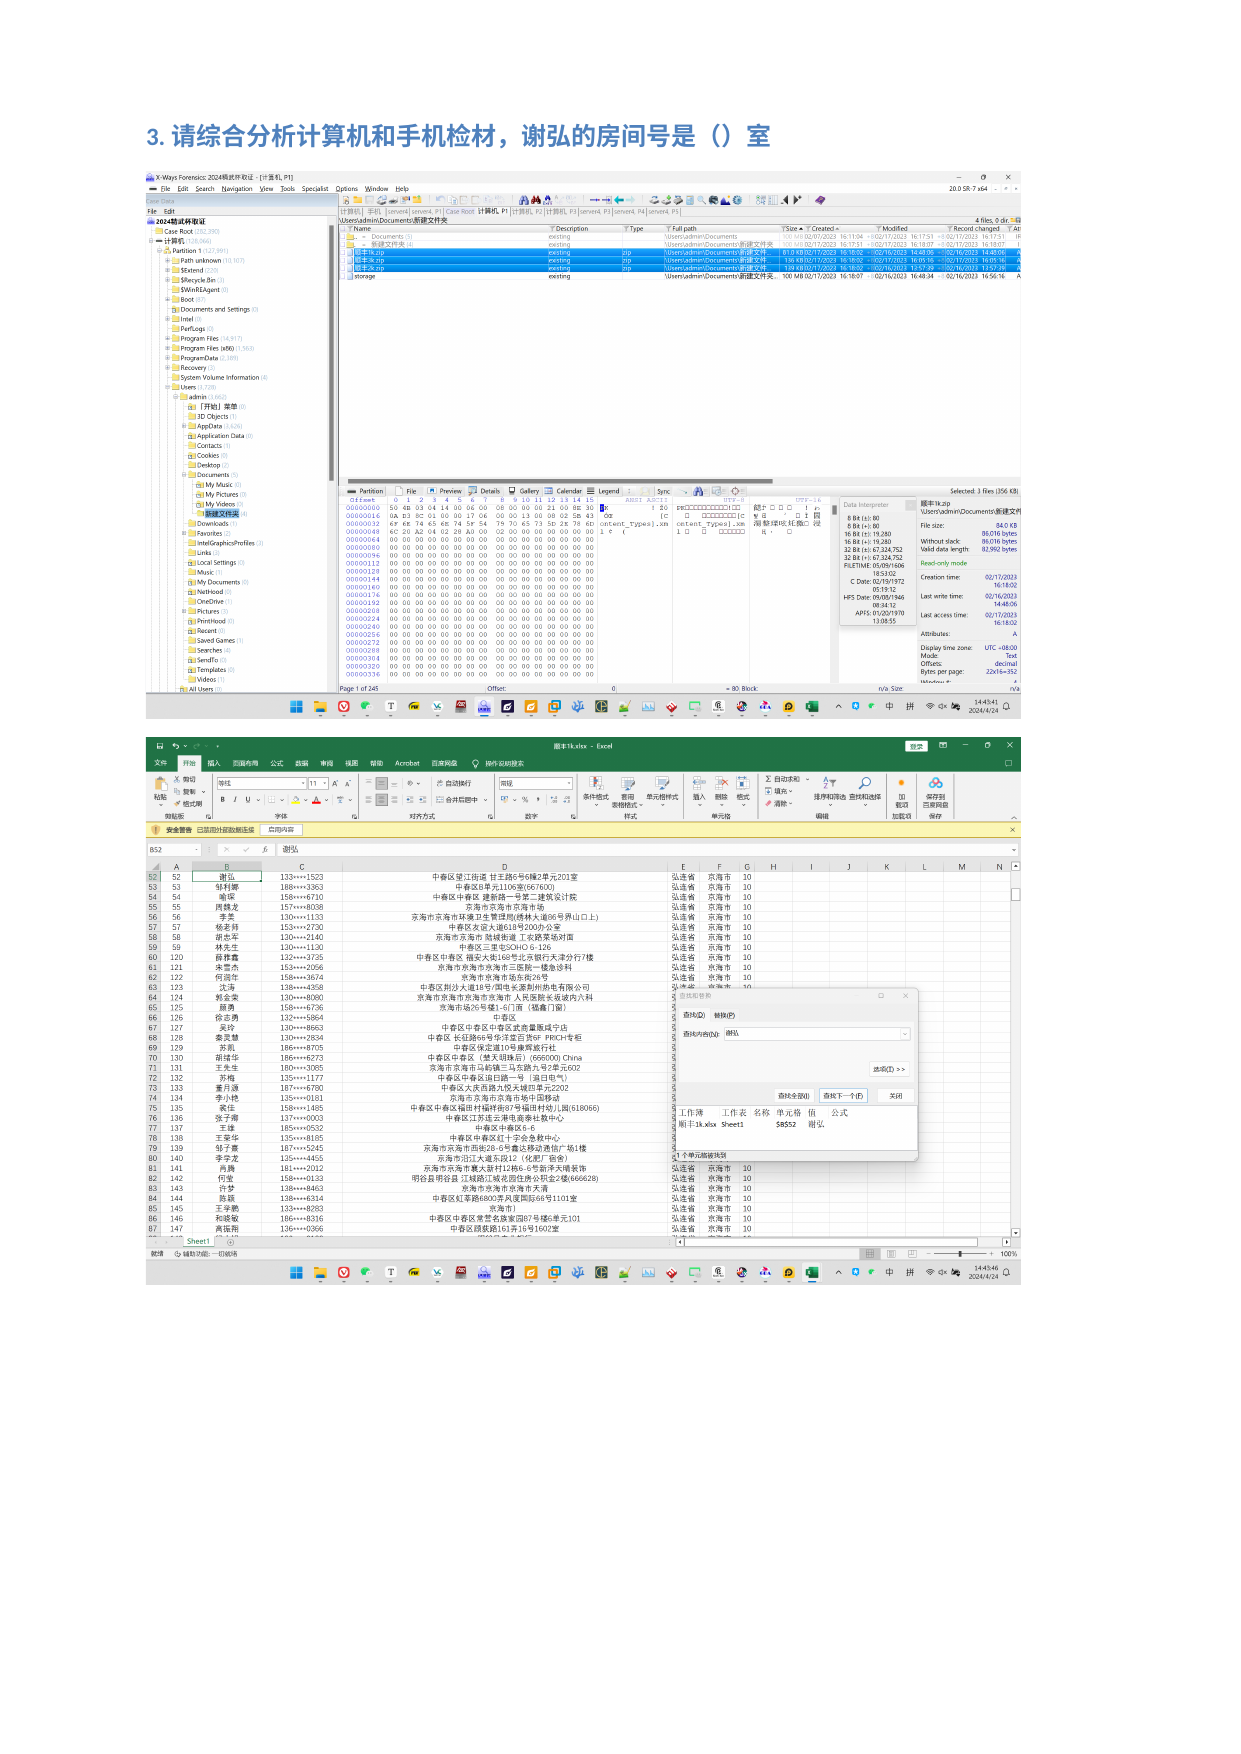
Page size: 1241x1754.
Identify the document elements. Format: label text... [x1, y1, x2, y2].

picture [145, 171, 1021, 719]
picture [145, 737, 1021, 1285]
subtitle 3. 请综合分析计算机和手机检材，谢弘的房间号是（）室 [146, 117, 1096, 153]
